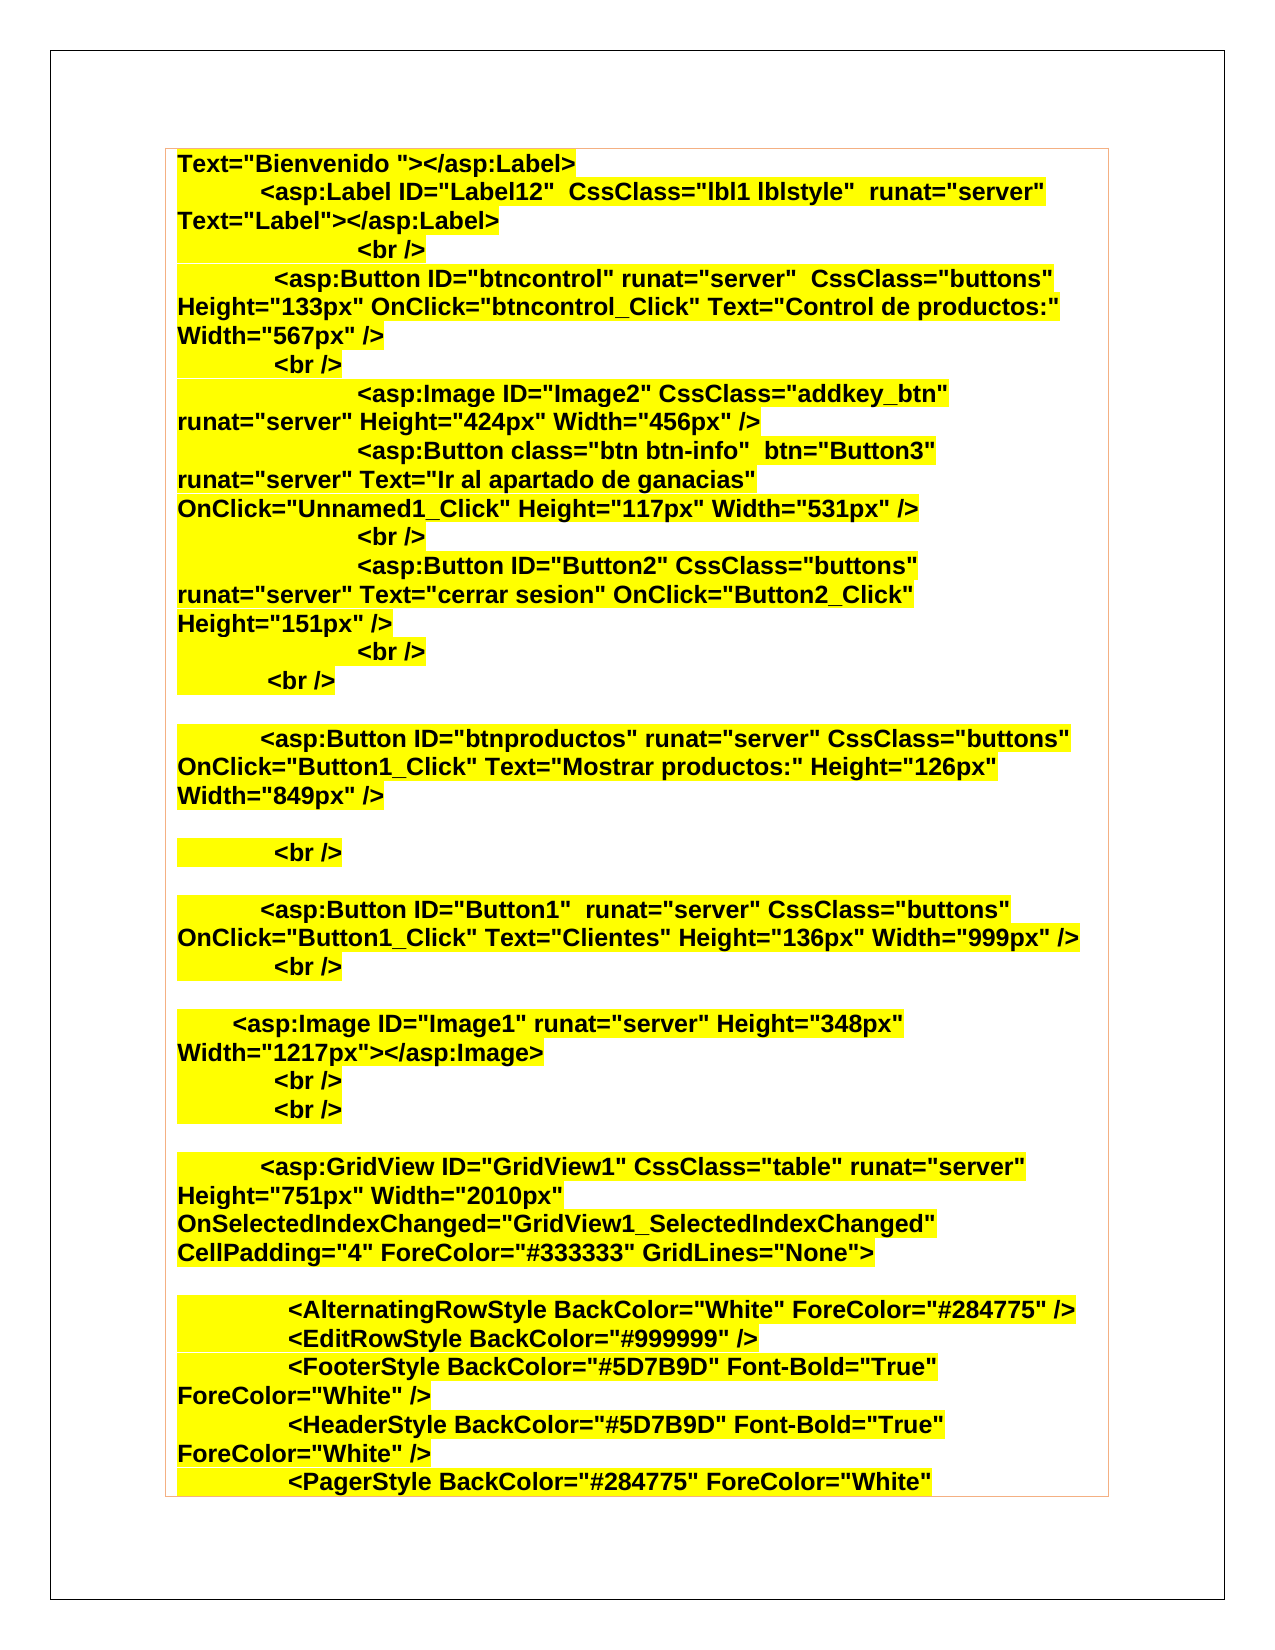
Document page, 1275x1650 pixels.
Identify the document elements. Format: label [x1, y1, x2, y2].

table_cell [166, 149, 1108, 1496]
